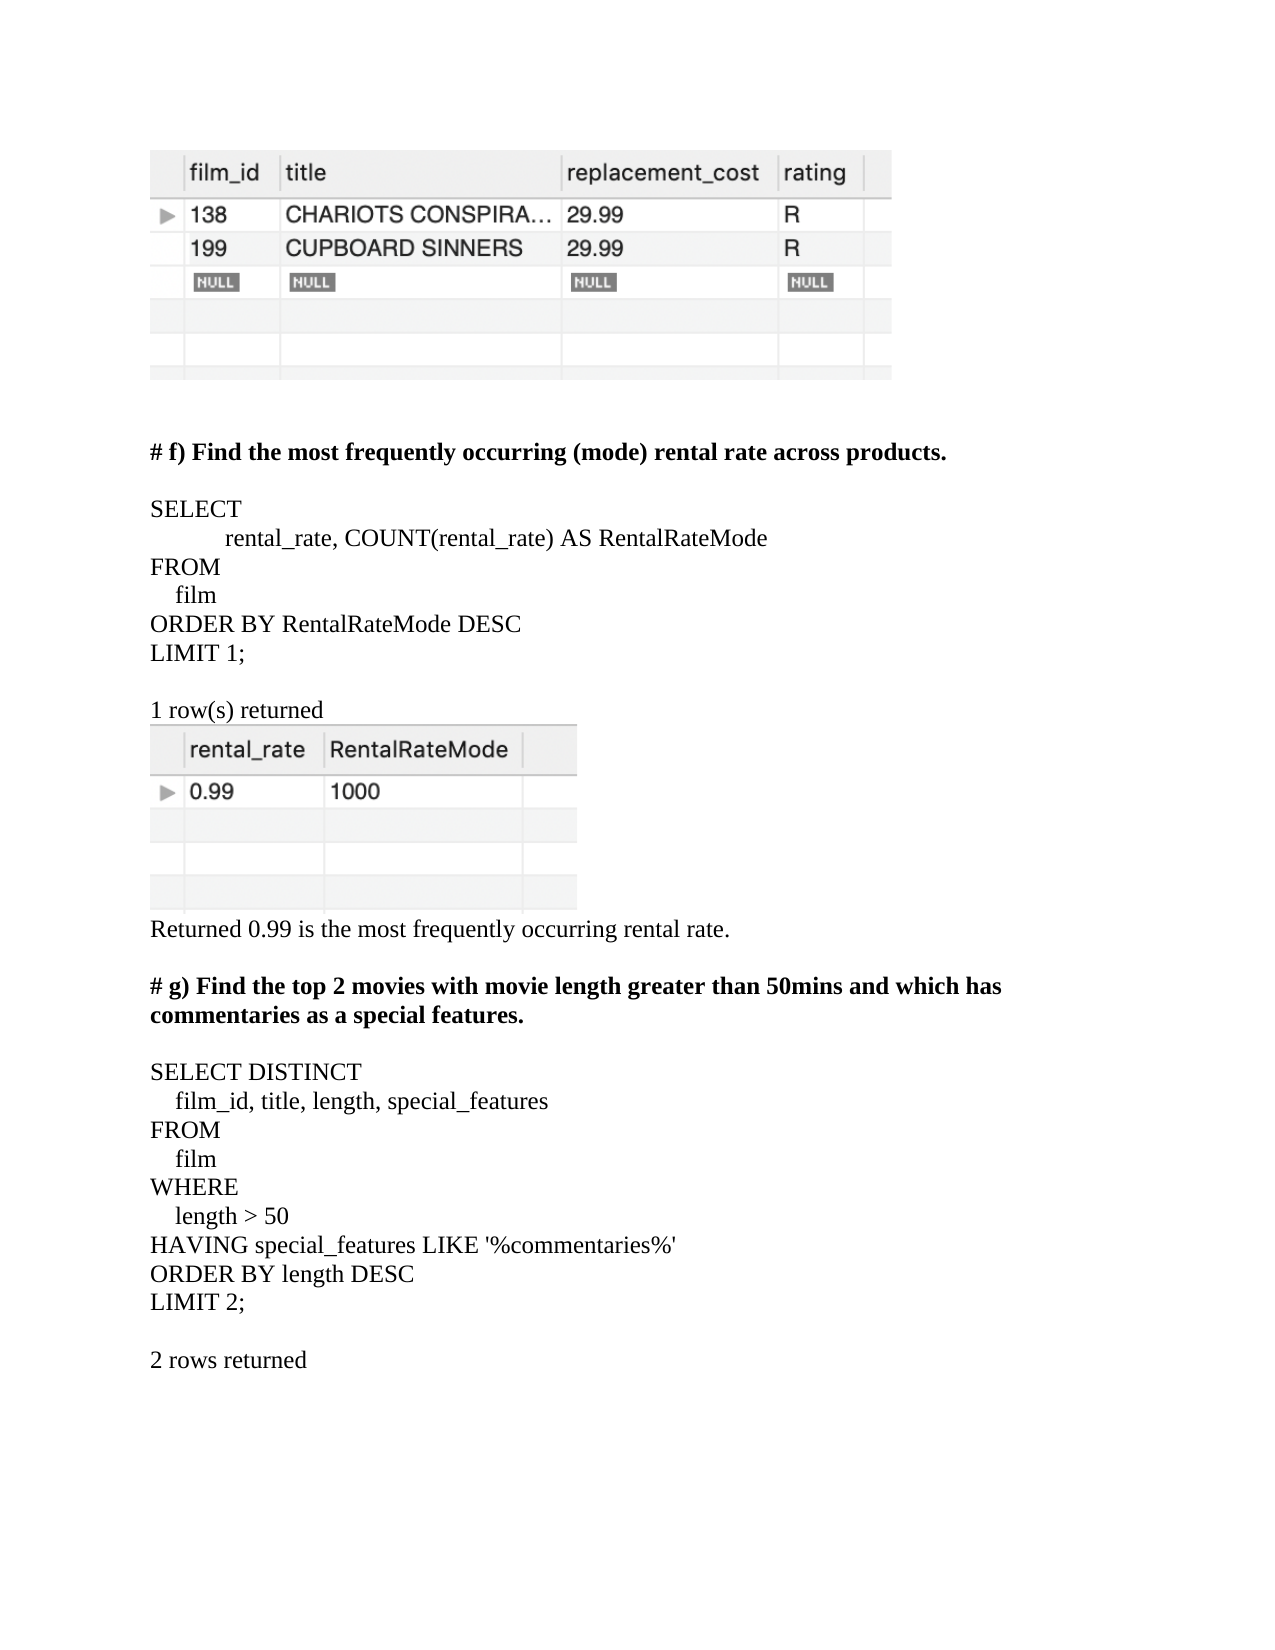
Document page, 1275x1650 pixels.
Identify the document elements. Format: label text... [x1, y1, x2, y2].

text SELECT DISTINCT [150, 1057, 1125, 1086]
text Returned 0.99 is the most frequently occurring rental rate. [150, 914, 1125, 942]
text FROM [150, 552, 1125, 580]
picture [150, 724, 578, 914]
text # g) Find the top 2 movies with movie length greater than 50mins and which has commentaries as a special features. [150, 971, 1125, 1029]
text LIMIT 1; [150, 638, 1125, 667]
text length > 50 [150, 1201, 1125, 1230]
picture [150, 150, 892, 380]
text ORDER BY RentalRateMode DESC [150, 609, 1125, 638]
text ORDER BY length DESC [150, 1259, 1125, 1287]
text WHERE [150, 1172, 1125, 1201]
text LIMIT 2; [150, 1287, 1125, 1316]
text film [150, 580, 1125, 609]
text # f) Find the most frequently occurring (mode) rental rate across products. [150, 408, 1125, 465]
text SELECT [150, 494, 1125, 523]
text rental_rate, COUNT(rental_rate) AS RentalRateMode [150, 523, 1125, 552]
text film_id, title, length, special_features [150, 1086, 1125, 1115]
text film [150, 1144, 1125, 1172]
text 2 rows returned [150, 1345, 1125, 1374]
text HAVING special_features LIKE '%commentaries%' [150, 1230, 1125, 1259]
text FROM [150, 1115, 1125, 1144]
text 1 row(s) returned [150, 695, 1125, 724]
